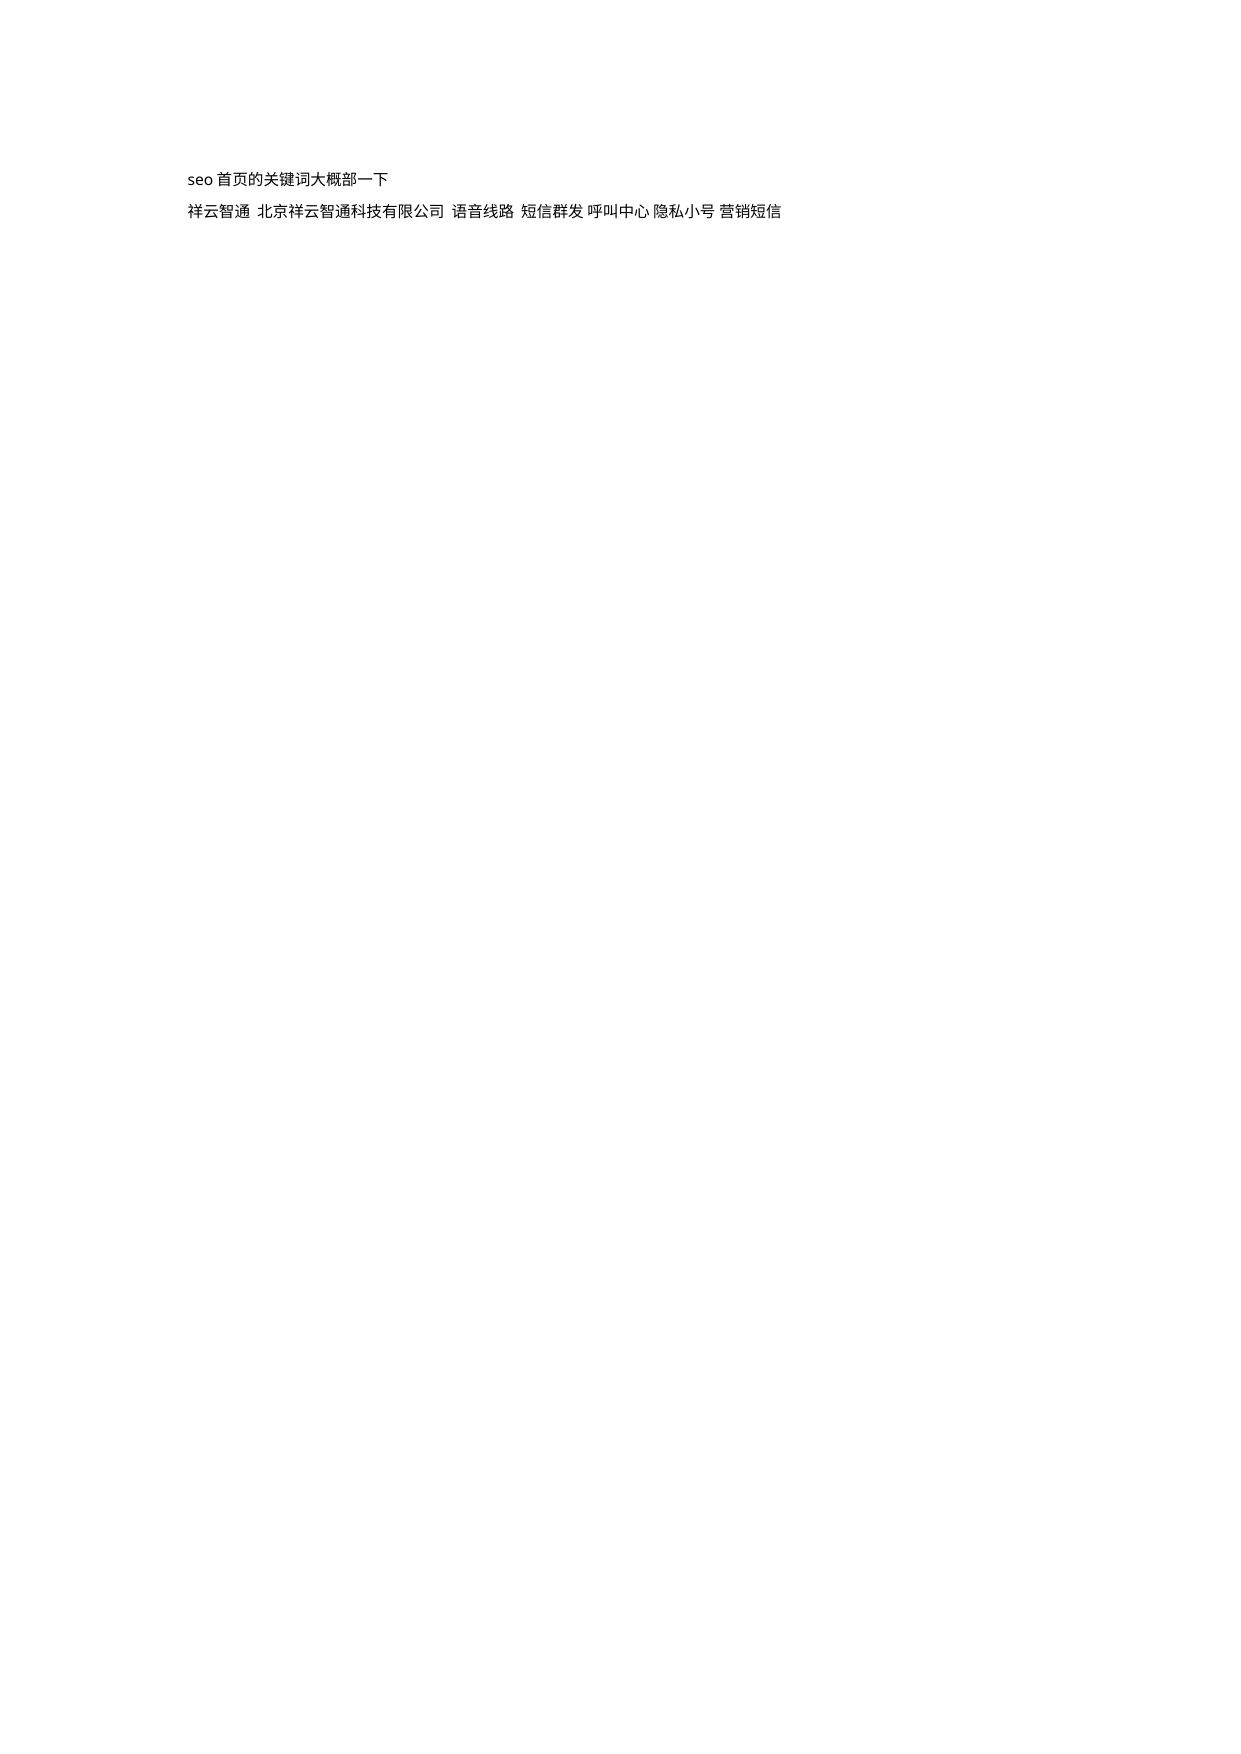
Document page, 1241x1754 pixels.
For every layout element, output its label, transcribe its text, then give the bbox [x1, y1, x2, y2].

text seo首页的关键词大概部一下 祥云智通 北京祥云智通科技有限公司 语音线路 短信群发 呼叫中心 隐私小号 营销短信 [187, 162, 1053, 227]
